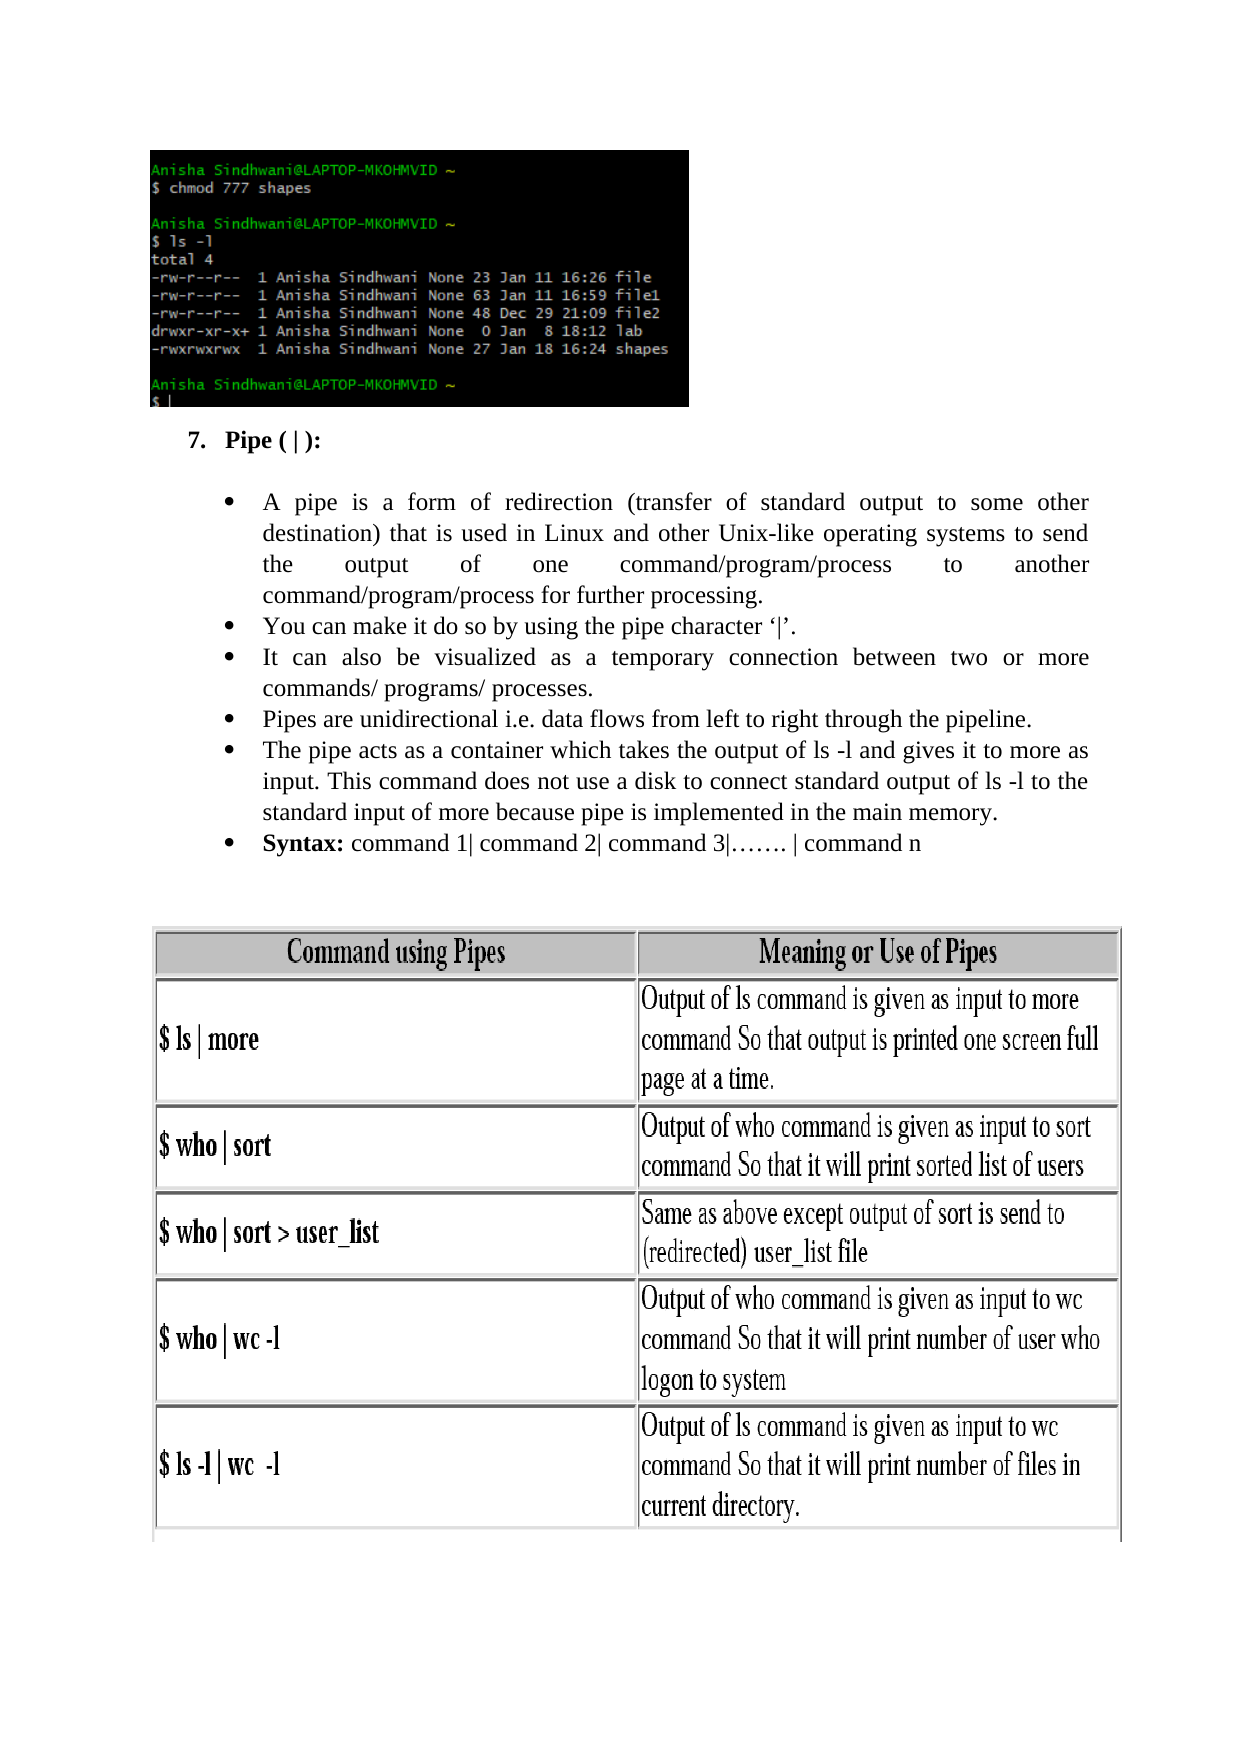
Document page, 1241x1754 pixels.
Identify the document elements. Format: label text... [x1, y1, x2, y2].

picture [150, 923, 1128, 1542]
list It can also be visualized as a temporary connection between two or more commands/ programs/ processes. [225, 642, 1090, 702]
list A pipe is a form of redirection (transfer of standard output to some other destination) that is used in Linux and other Unix-like operating systems to send the output of one command/program/process to another command/program/process for further processing. [225, 487, 1090, 609]
list Pipes are unidirectional i.e. data flows from left to right through the pipeline. [225, 704, 1090, 733]
list Pipe ( | ): [187, 425, 1090, 454]
list The pipe acts as a container which takes the output of ls -l and gives it to more as input. This command does not use a disk to connect standard output of ls -l to the standard input of more because pipe is implemented in the main memory. [225, 735, 1090, 826]
list Syntax: command 1| command 2| command 3|……. | command n [225, 828, 1090, 857]
picture [150, 150, 689, 407]
list You can make it do so by using the pipe character ‘|’. [225, 611, 1090, 640]
